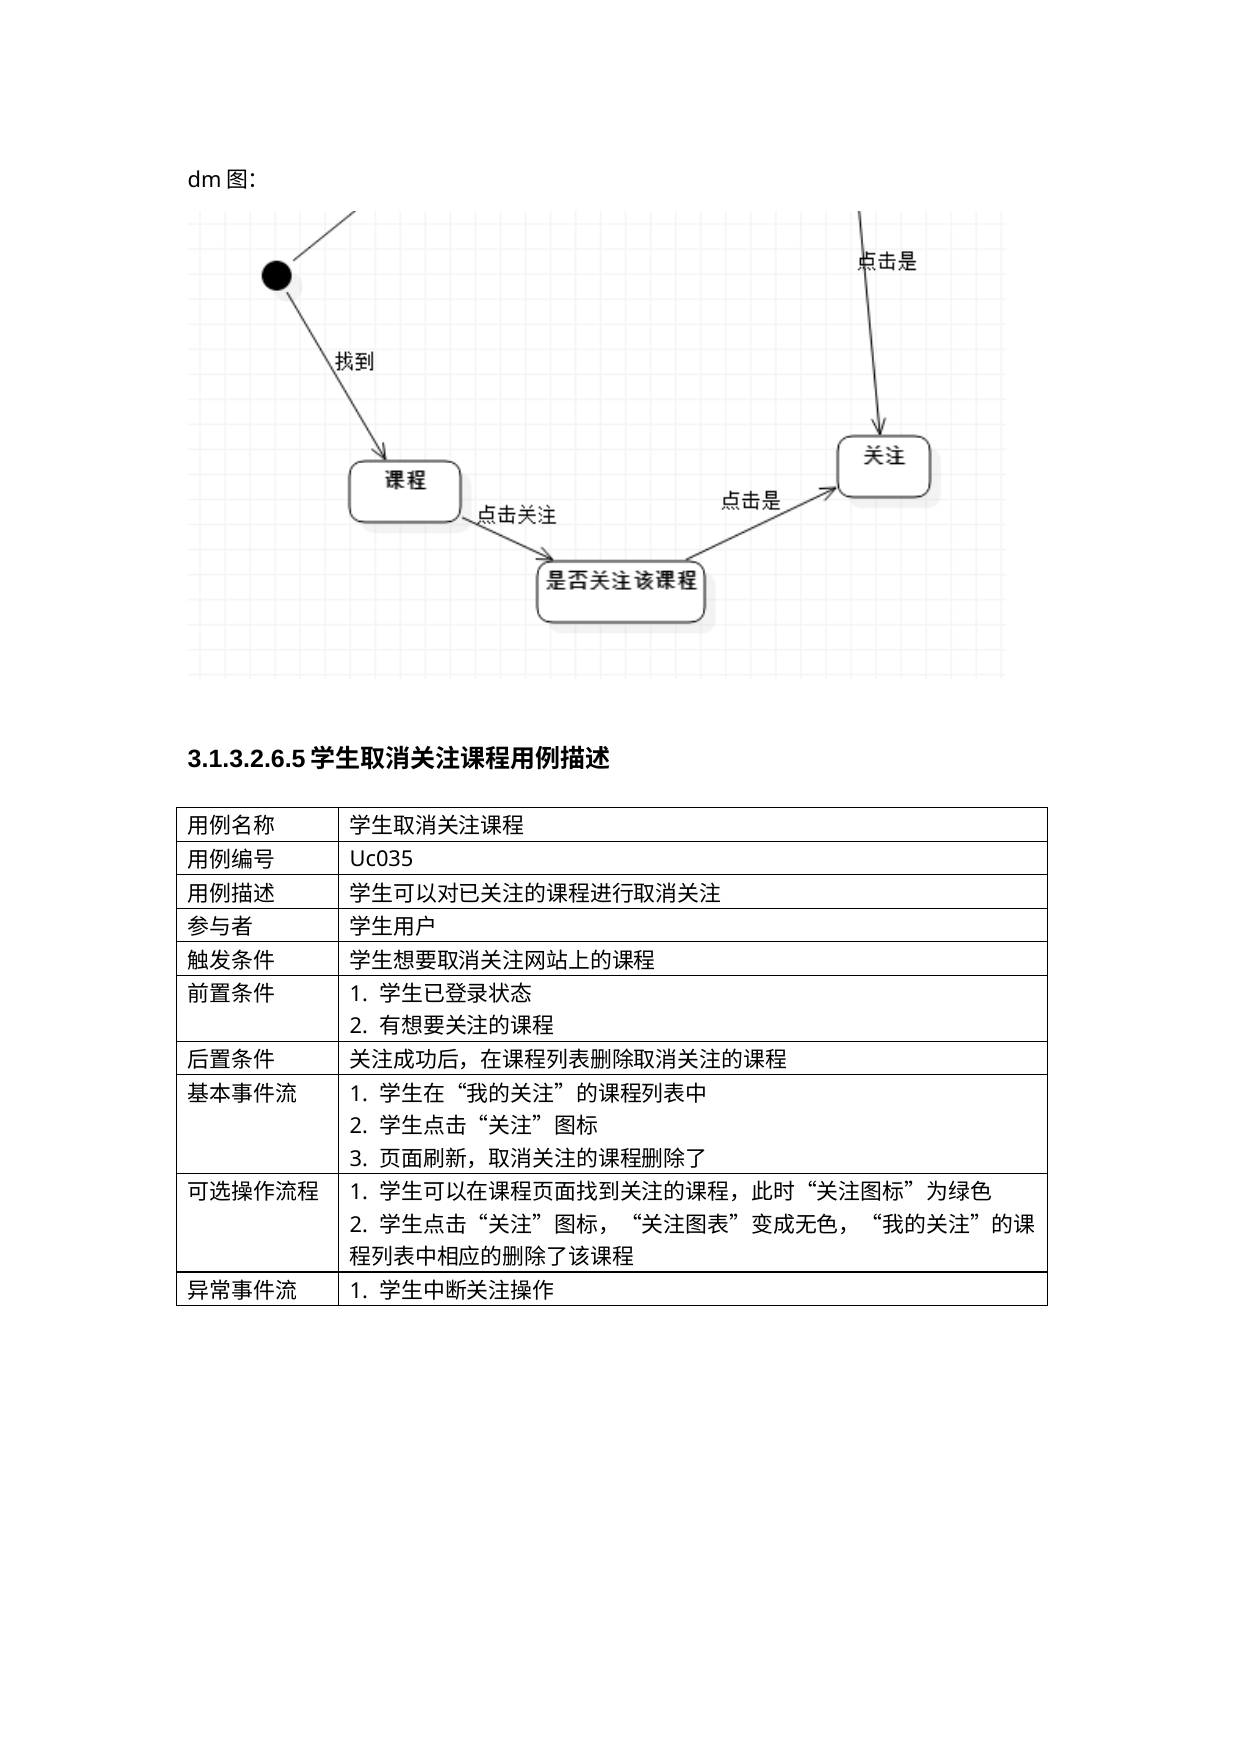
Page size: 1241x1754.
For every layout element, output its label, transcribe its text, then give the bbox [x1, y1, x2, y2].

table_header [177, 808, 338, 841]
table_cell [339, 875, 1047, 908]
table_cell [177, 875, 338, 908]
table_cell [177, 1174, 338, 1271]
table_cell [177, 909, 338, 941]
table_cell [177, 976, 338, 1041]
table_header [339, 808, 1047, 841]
subtitle 3.1.3.2.6.5学生取消关注课程用例描述 [187, 724, 1053, 789]
picture [187, 211, 1007, 679]
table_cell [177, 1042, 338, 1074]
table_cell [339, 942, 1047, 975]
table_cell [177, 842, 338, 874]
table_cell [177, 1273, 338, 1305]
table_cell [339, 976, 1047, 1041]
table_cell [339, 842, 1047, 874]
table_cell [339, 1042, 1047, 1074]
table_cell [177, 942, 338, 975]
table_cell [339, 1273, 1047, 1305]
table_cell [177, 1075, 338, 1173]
subtitle dm图： [187, 162, 1053, 194]
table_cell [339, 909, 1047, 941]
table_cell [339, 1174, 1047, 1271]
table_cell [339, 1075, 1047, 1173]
